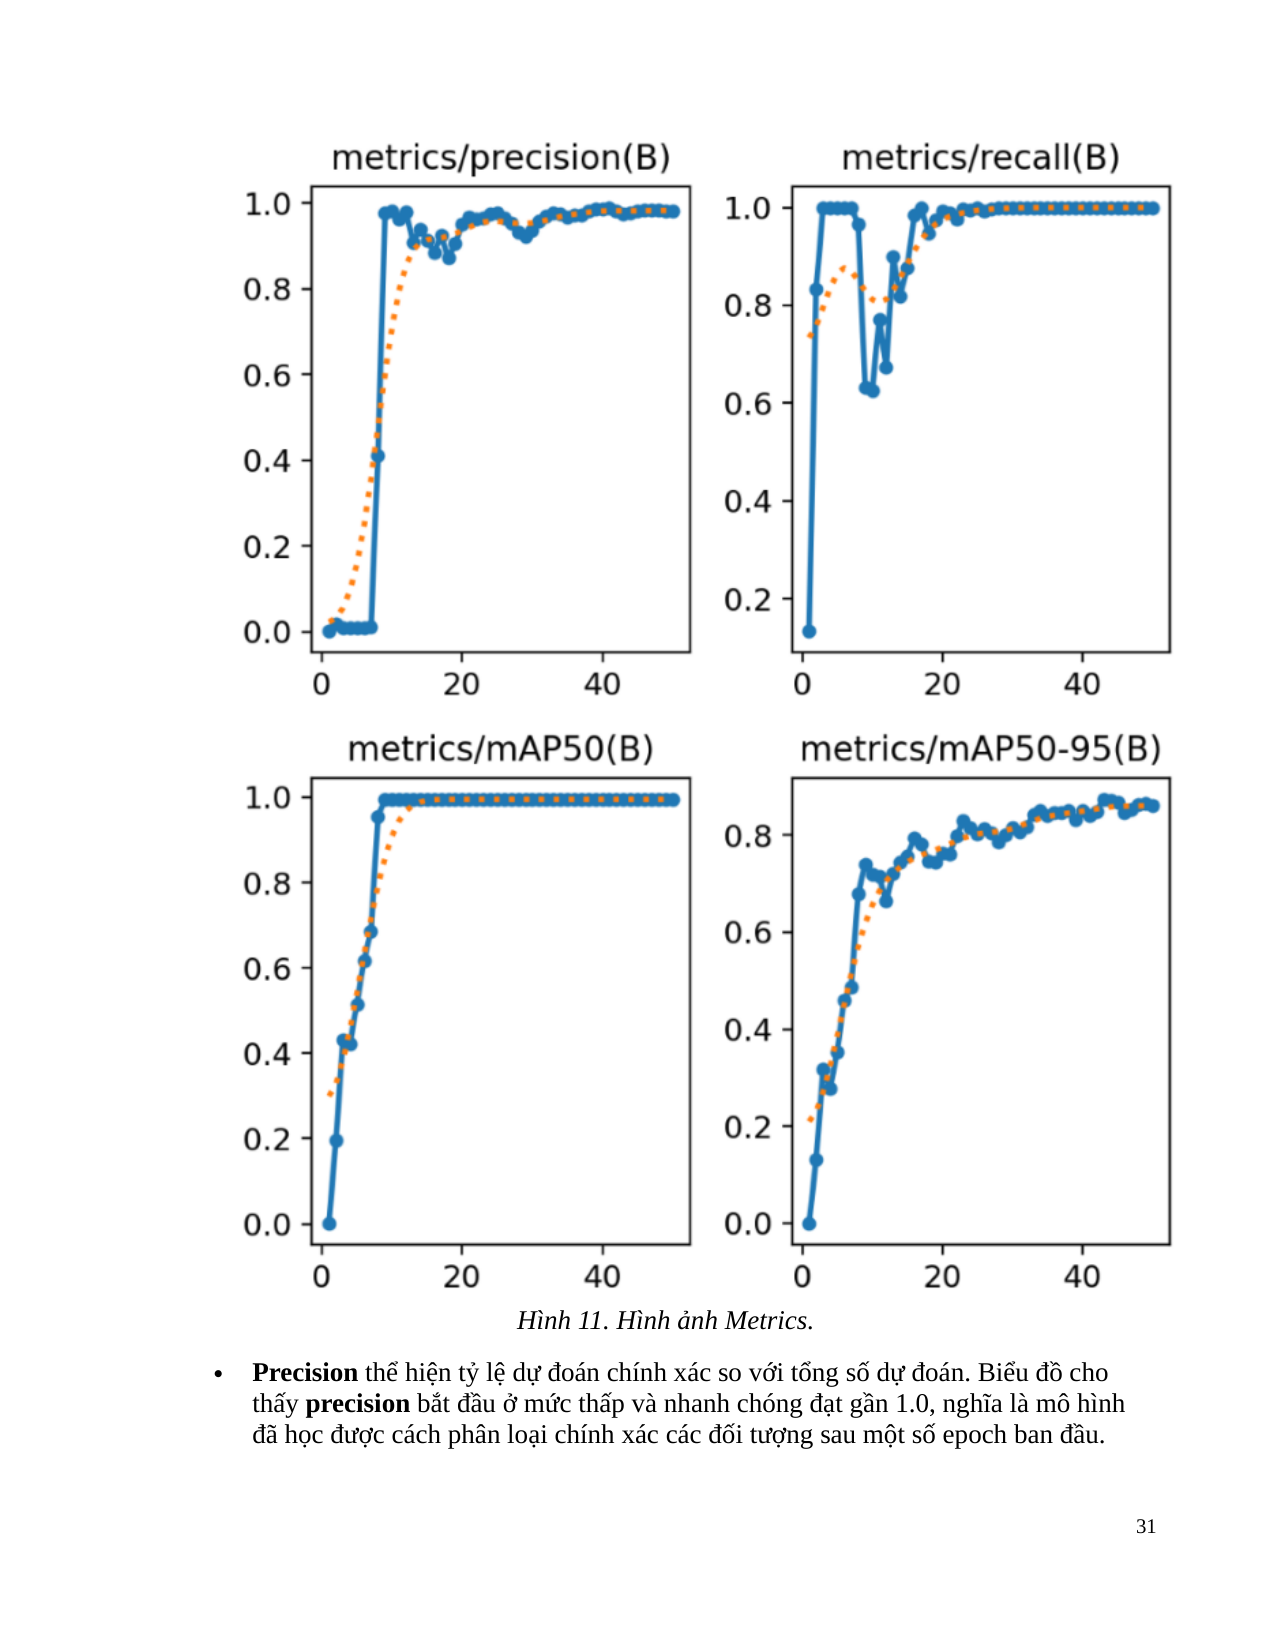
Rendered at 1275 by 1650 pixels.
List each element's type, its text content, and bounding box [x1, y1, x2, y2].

list Precision thể hiện tỷ lệ dự đoán chính xác so với tổng số dự đoán. Biểu đồ cho thấy precision bắt đầu ở mức thấp và nhanh chóng đạt gần 1.0, nghĩa là mô hình đã học được cách phân loại chính xác các đối tượng sau một số epoch ban đầu. [214, 1356, 1156, 1483]
text Hình 11. Hình ảnh Metrics. [177, 1304, 1156, 1335]
picture [214, 118, 1194, 1304]
